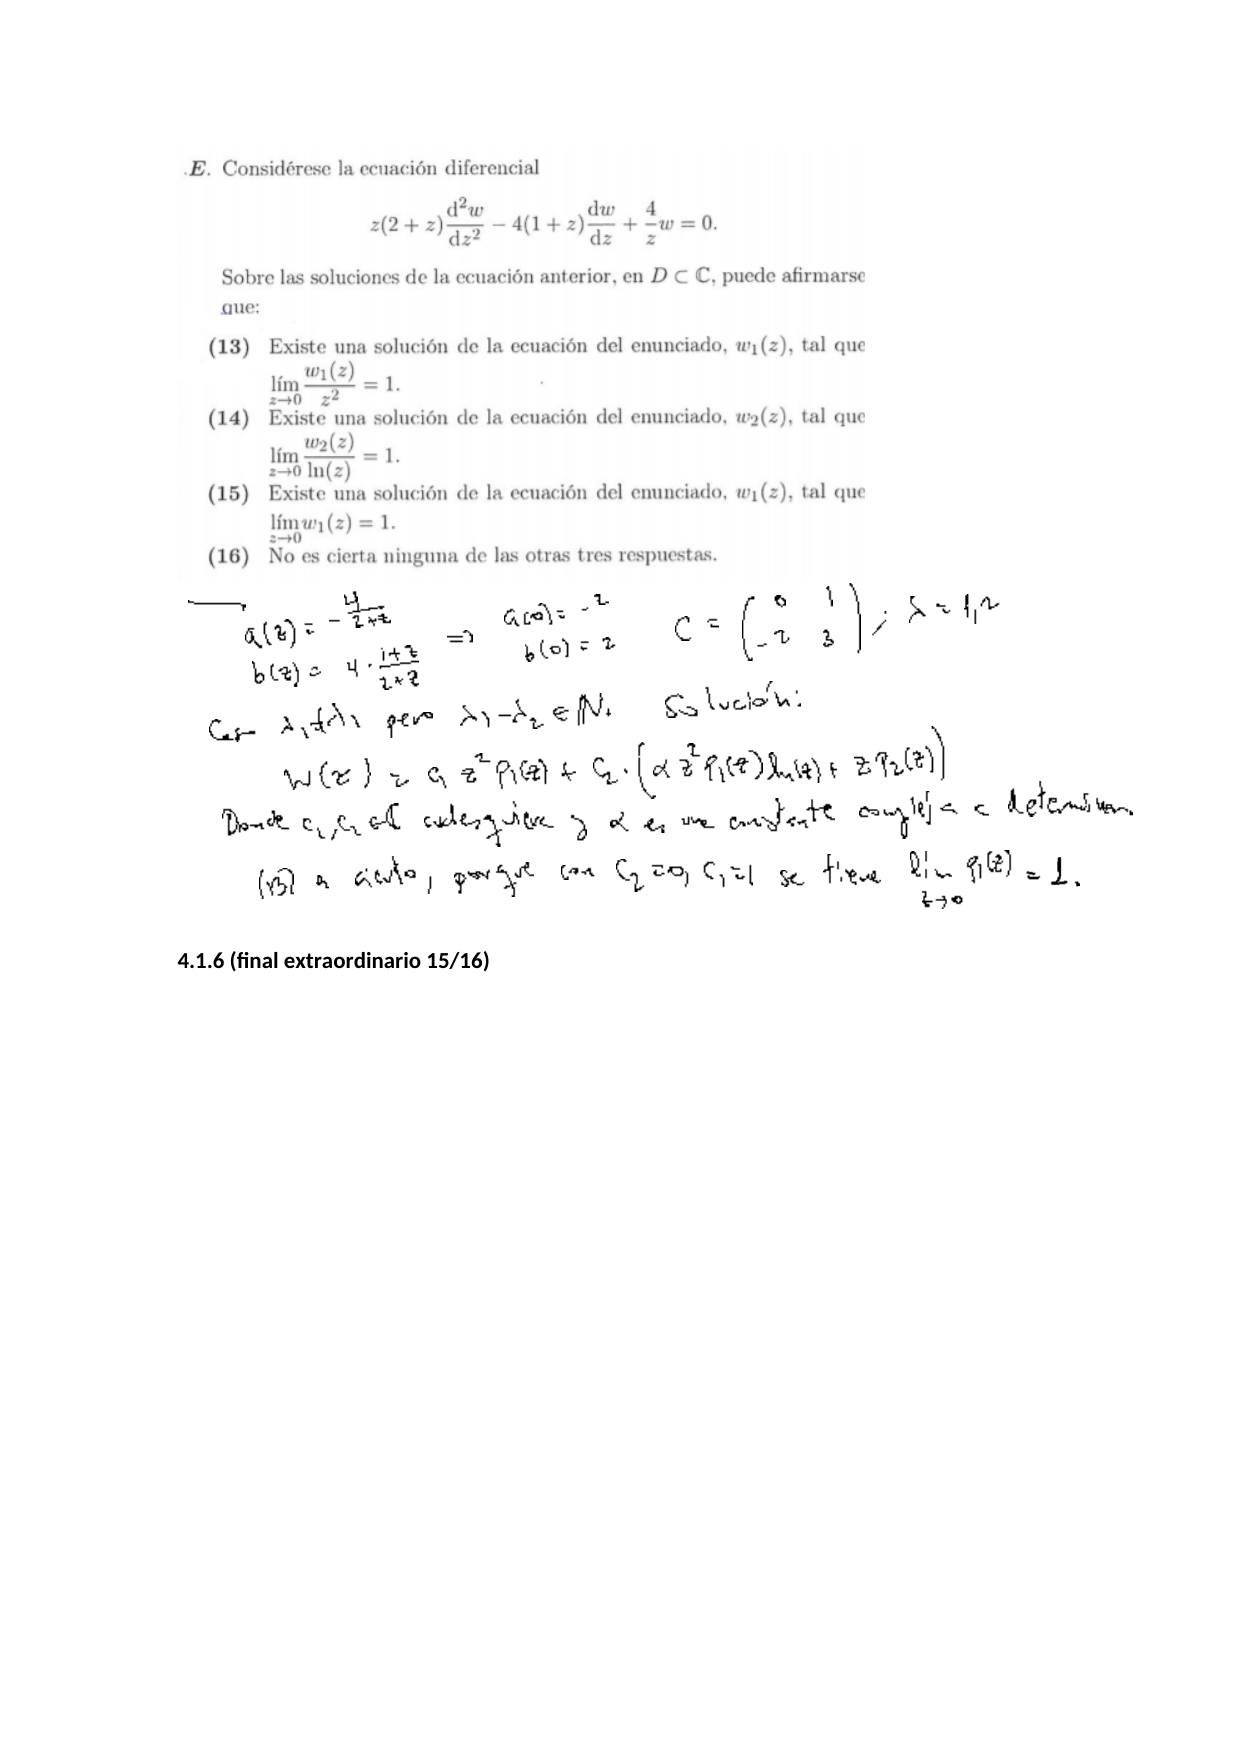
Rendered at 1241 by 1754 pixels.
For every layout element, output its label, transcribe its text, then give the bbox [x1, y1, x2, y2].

picture [616, 859, 753, 892]
picture [964, 594, 1001, 624]
picture [188, 600, 246, 611]
picture [222, 803, 402, 842]
picture [561, 865, 596, 880]
picture [665, 681, 801, 718]
picture [675, 616, 719, 641]
picture [871, 611, 888, 637]
picture [1008, 781, 1133, 817]
picture [447, 630, 473, 644]
picture [461, 753, 576, 789]
picture [177, 147, 865, 661]
picture [909, 596, 952, 623]
picture [525, 637, 617, 662]
picture [460, 693, 611, 729]
picture [910, 850, 1080, 909]
picture [854, 726, 946, 782]
picture [347, 645, 419, 690]
picture [780, 870, 806, 887]
picture [766, 752, 837, 783]
picture [355, 856, 433, 894]
picture [245, 619, 316, 650]
picture [454, 862, 534, 897]
picture [390, 772, 409, 787]
picture [424, 801, 587, 847]
picture [281, 703, 362, 740]
picture [386, 712, 433, 738]
picture [209, 719, 257, 742]
text 4.1.6 (final extraordinario 15/16) [177, 946, 1063, 974]
picture [259, 868, 294, 899]
picture [859, 791, 989, 839]
picture [823, 854, 881, 885]
picture [316, 875, 329, 890]
picture [504, 603, 590, 628]
picture [593, 742, 835, 833]
picture [428, 767, 448, 790]
picture [252, 661, 321, 687]
picture [284, 757, 371, 790]
